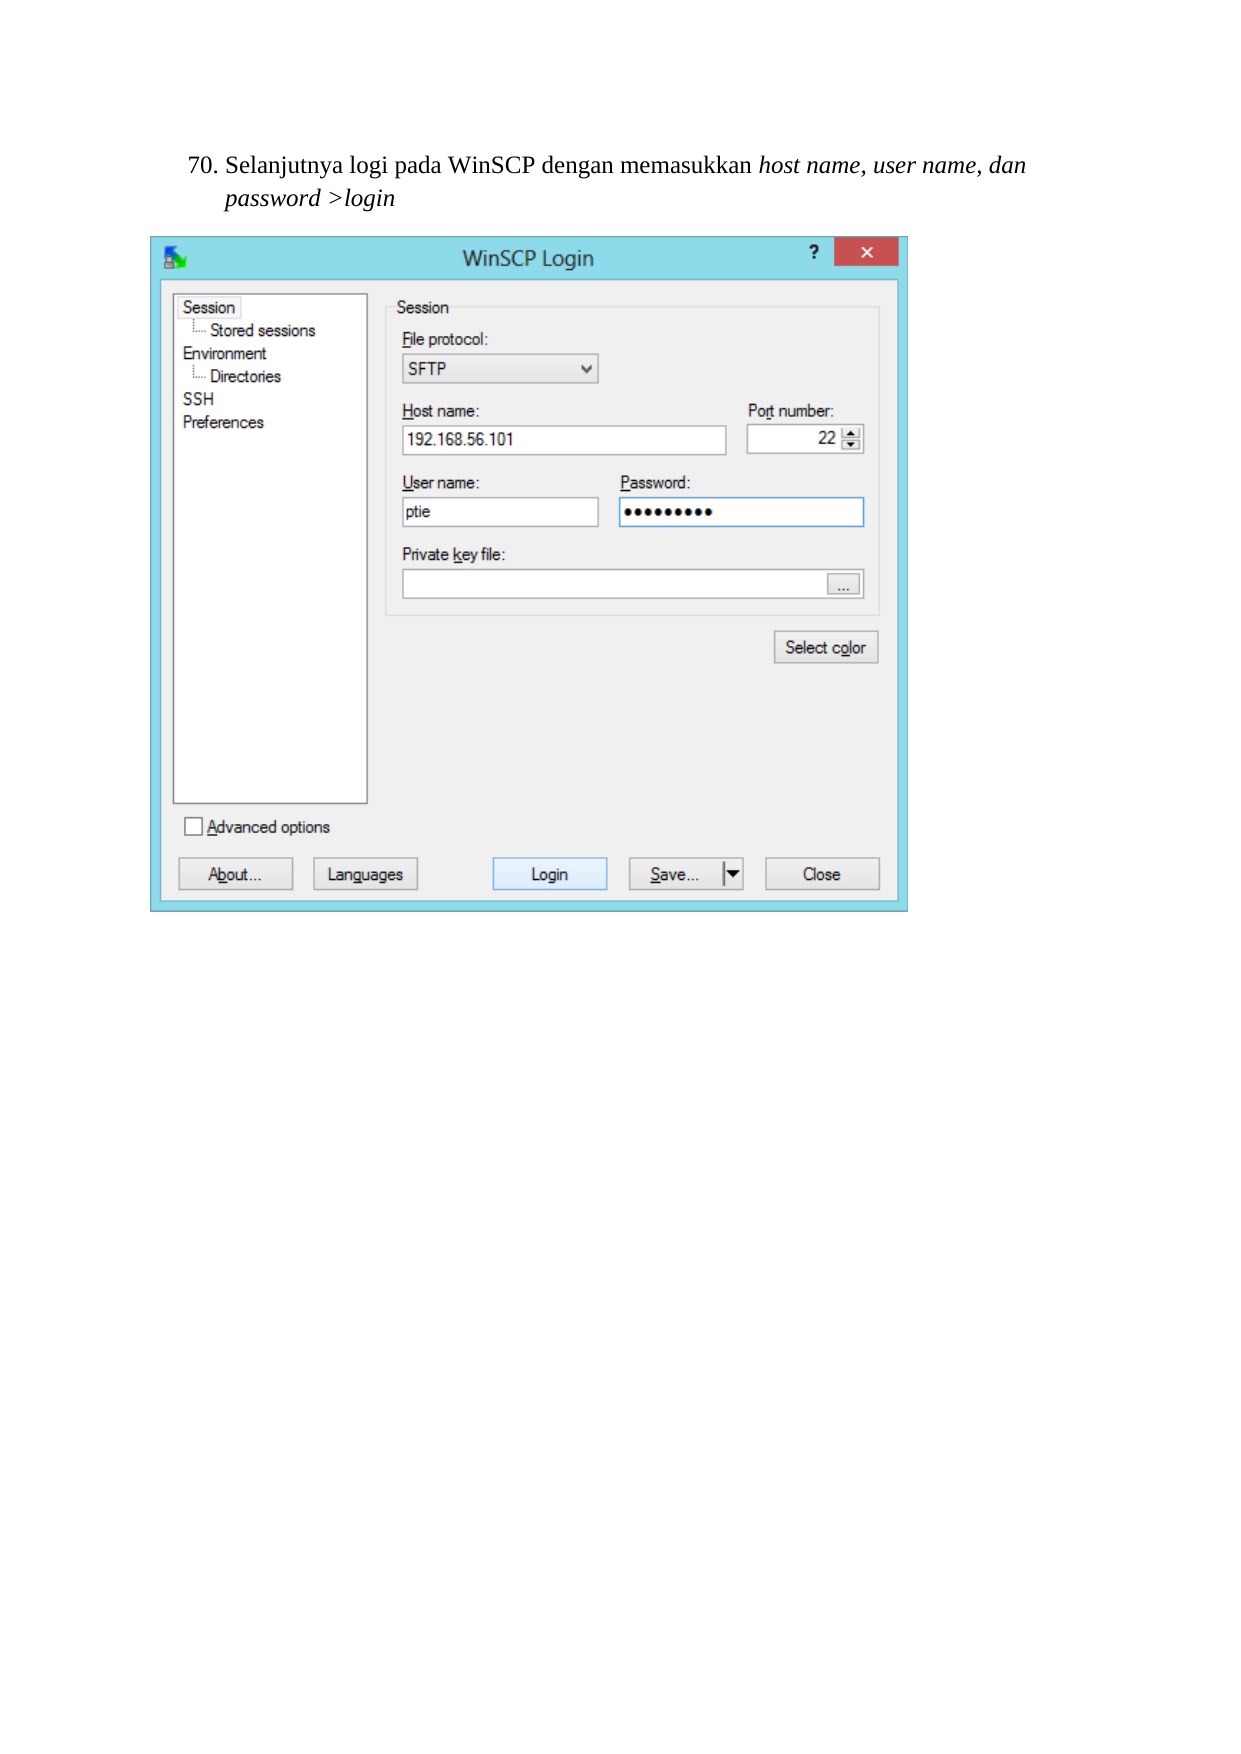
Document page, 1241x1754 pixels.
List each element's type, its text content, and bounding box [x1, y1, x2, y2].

picture [150, 236, 908, 912]
list Selanjutnya logi pada WinSCP dengan memasukkan host name, user name, dan password >login [187, 150, 1090, 212]
